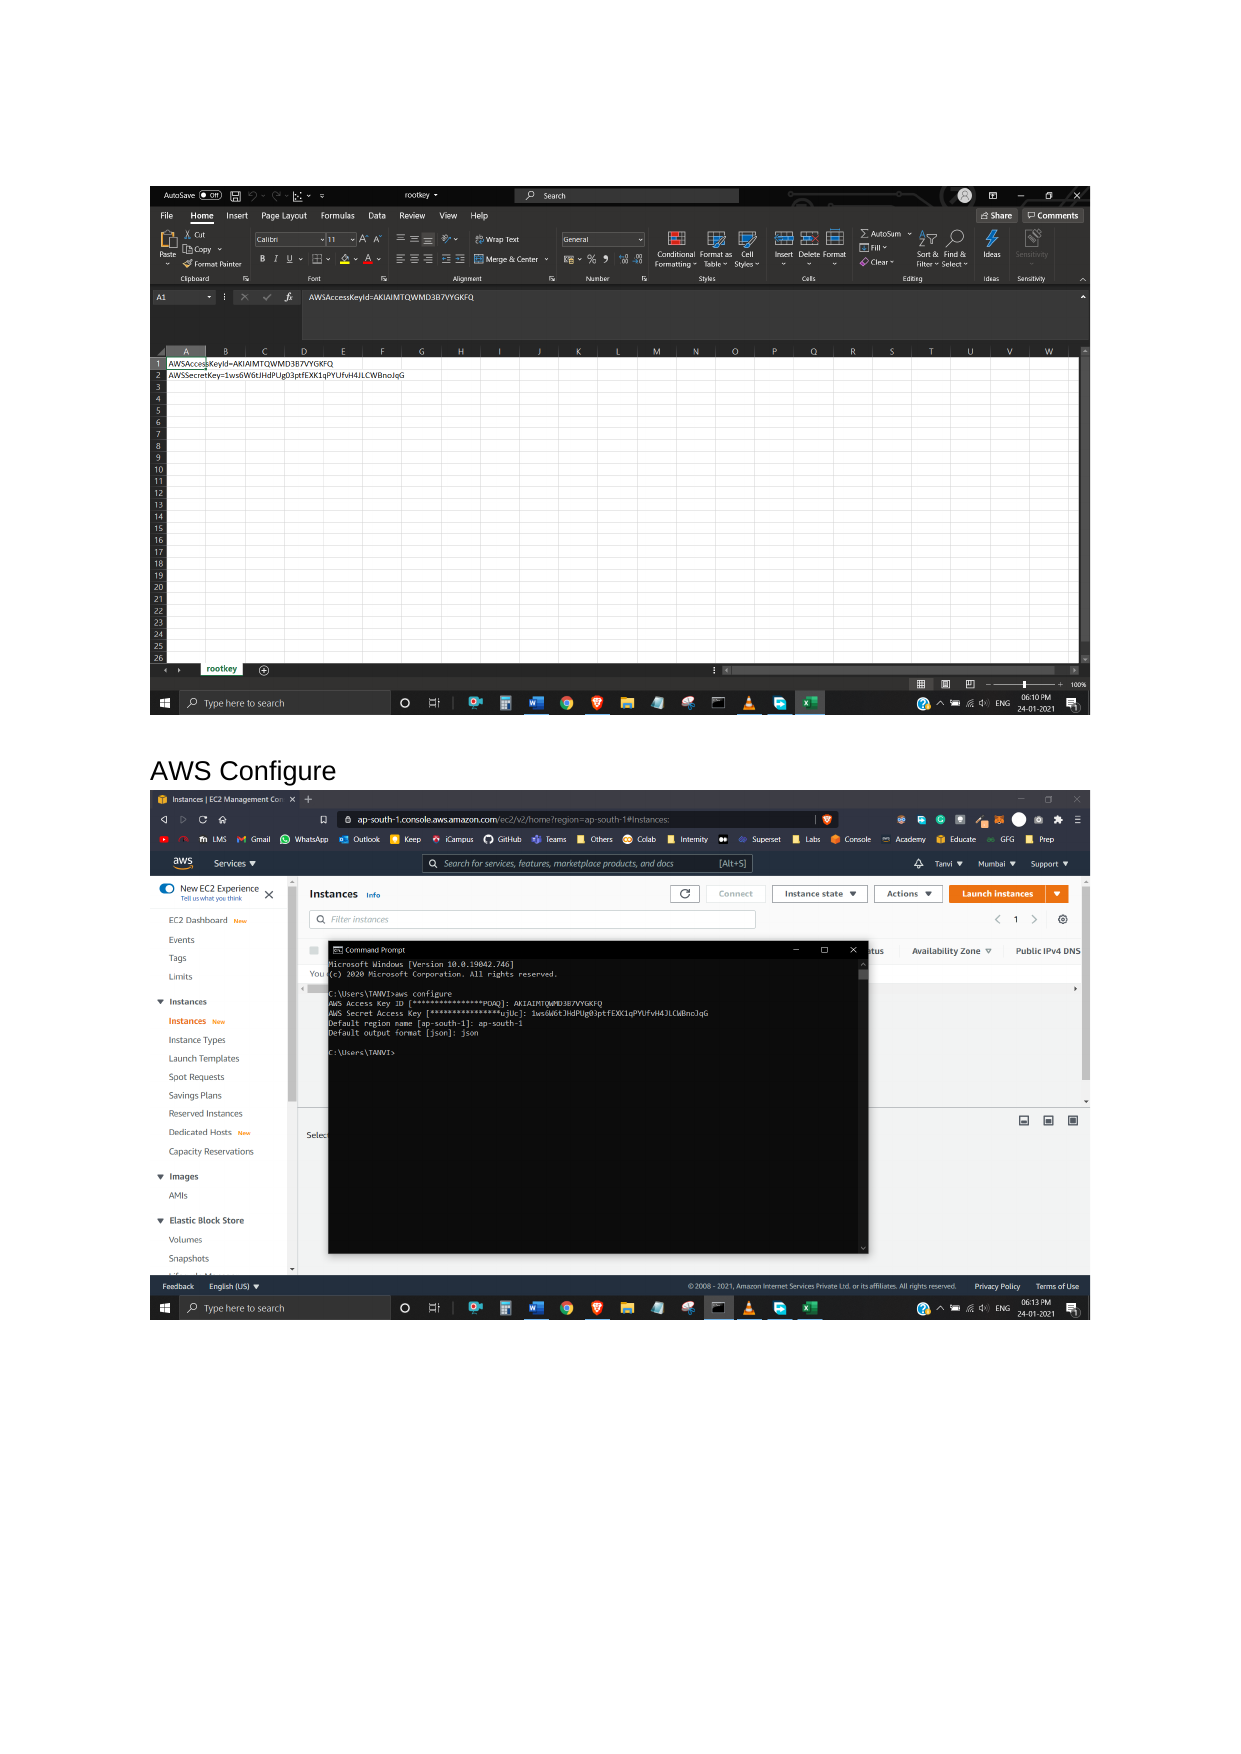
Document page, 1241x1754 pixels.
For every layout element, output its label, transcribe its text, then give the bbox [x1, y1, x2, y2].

text AWS Configure [150, 754, 1090, 786]
picture [150, 790, 1091, 1320]
picture [150, 186, 1091, 715]
